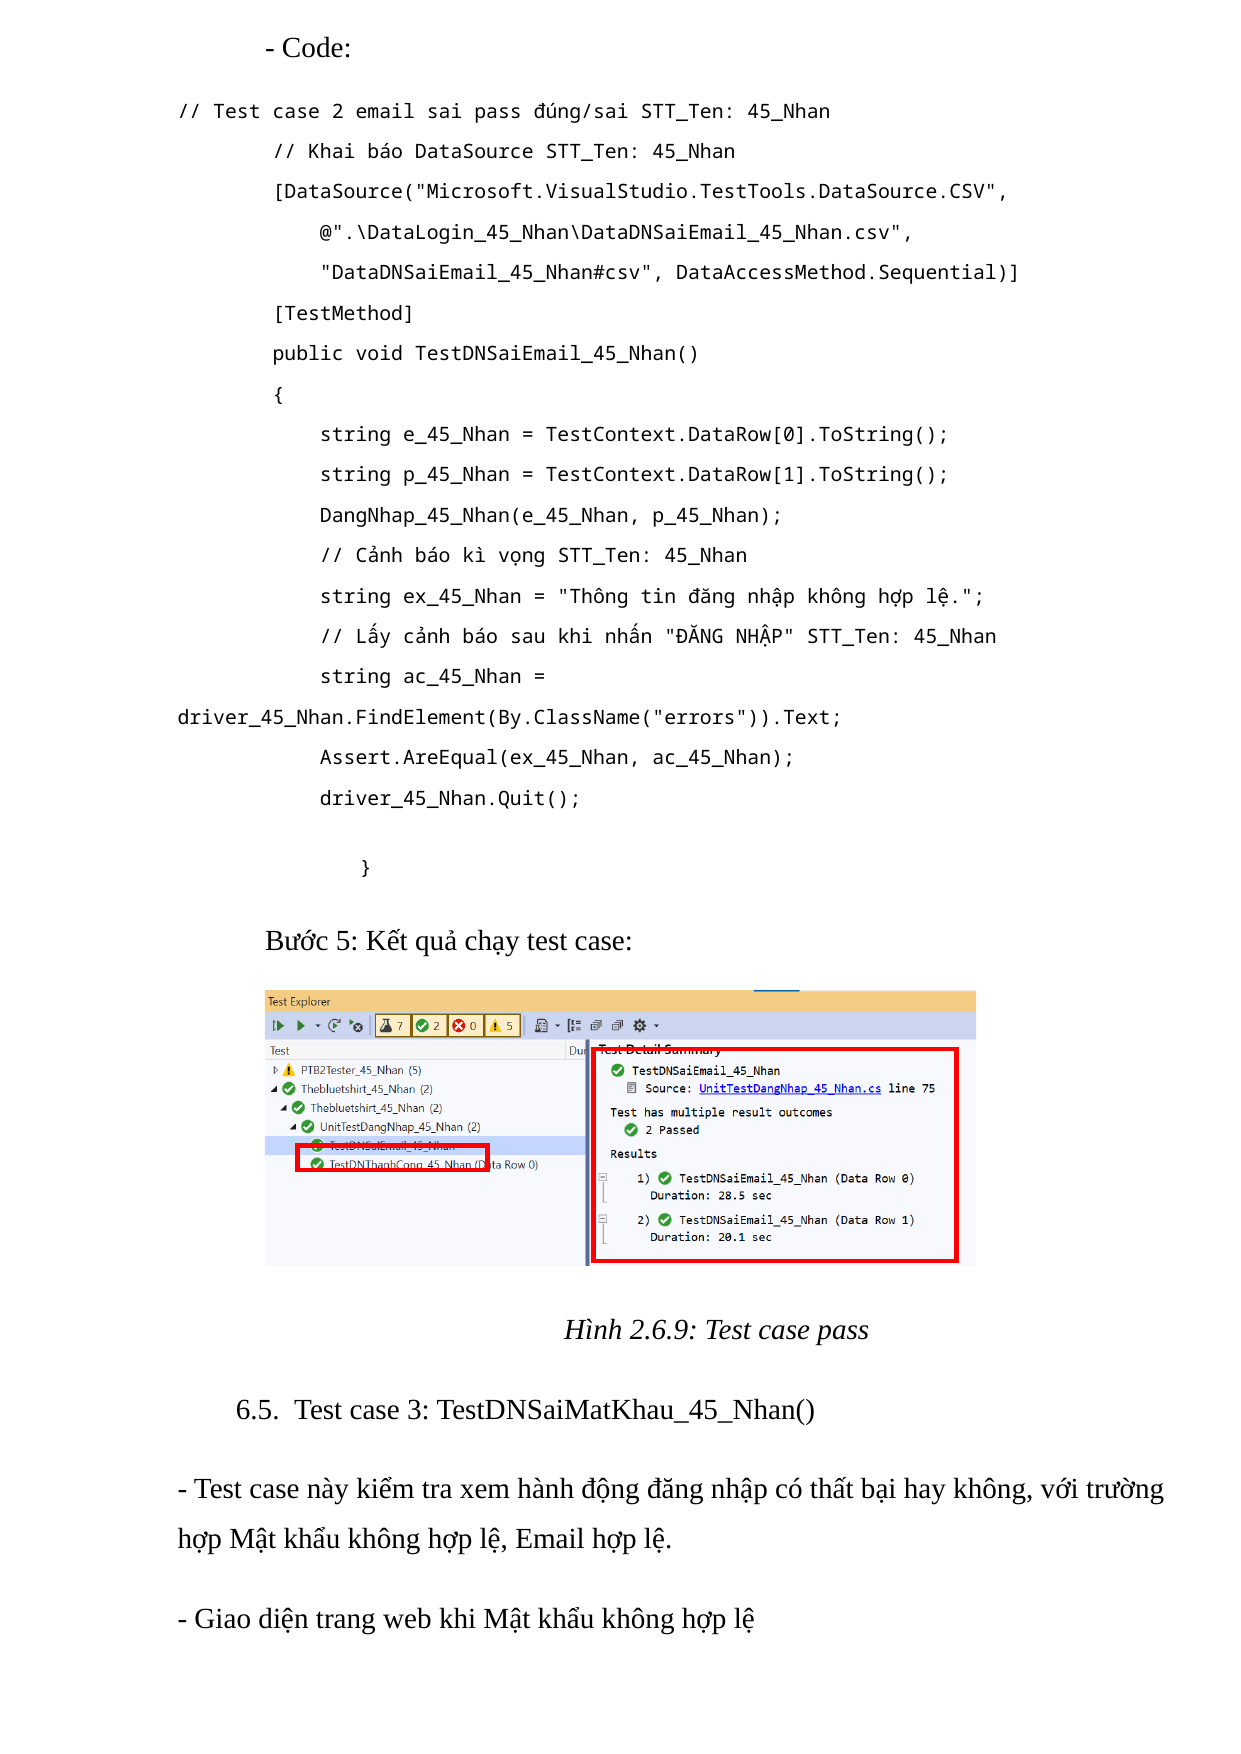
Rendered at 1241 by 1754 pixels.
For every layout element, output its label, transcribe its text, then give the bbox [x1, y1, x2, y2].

text // Test case 2 email sai pass đúng/sai STT_Ten: 45_Nhan [177, 97, 1168, 124]
text [DataSource("Microsoft.VisualStudio.TestTools.DataSource.CSV", [177, 178, 1168, 205]
list - Test case này kiểm tra xem hành động đăng nhập có thất bại hay không, với trường hợp Mật khẩu không hợp lệ, Email hợp lệ. [177, 1471, 1168, 1555]
text // Cảnh báo kì vọng STT_Ten: 45_Nhan [177, 542, 1168, 568]
text string ac_45_Nhan = driver_45_Nhan.FindElement(By.ClassName("errors")).Text; [177, 663, 1168, 730]
text // Lấy cảnh báo sau khi nhấn "ĐĂNG NHẬP" STT_Ten: 45_Nhan [177, 622, 1168, 649]
text string p_45_Nhan = TestContext.DataRow[1].ToString(); [177, 461, 1168, 488]
text DangNhap_45_Nhan(e_45_Nhan, p_45_Nhan); [177, 501, 1168, 528]
text Assert.AreEqual(ex_45_Nhan, ac_45_Nhan); [177, 744, 1168, 771]
text public void TestDNSaiEmail_45_Nhan() [177, 339, 1168, 366]
text - Code: [265, 30, 1168, 63]
text // Khai báo DataSource STT_Ten: 45_Nhan [177, 137, 1168, 164]
text "DataDNSaiEmail_45_Nhan#csv", DataAccessMethod.Sequential)] [177, 259, 1168, 286]
text } [265, 854, 1168, 881]
picture [264, 990, 977, 1266]
list Test case 3: TestDNSaiMatKhau_45_Nhan() [236, 1392, 1168, 1425]
text Bước 5: Kết quả chạy test case: [265, 923, 1168, 957]
text string ex_45_Nhan = "Thông tin đăng nhập không hợp lệ."; [177, 582, 1168, 609]
text driver_45_Nhan.Quit(); [177, 784, 1168, 811]
text [TestMethod] [177, 299, 1168, 326]
list - Giao diện trang web khi Mật khẩu không hợp lệ [177, 1601, 1168, 1635]
text string e_45_Nhan = TestContext.DataRow[0].ToString(); [177, 420, 1168, 447]
text Hình 2.6.9: Test case pass [265, 1312, 1168, 1346]
text { [177, 380, 1168, 407]
text @".\DataLogin_45_Nhan\DataDNSaiEmail_45_Nhan.csv", [177, 218, 1168, 245]
